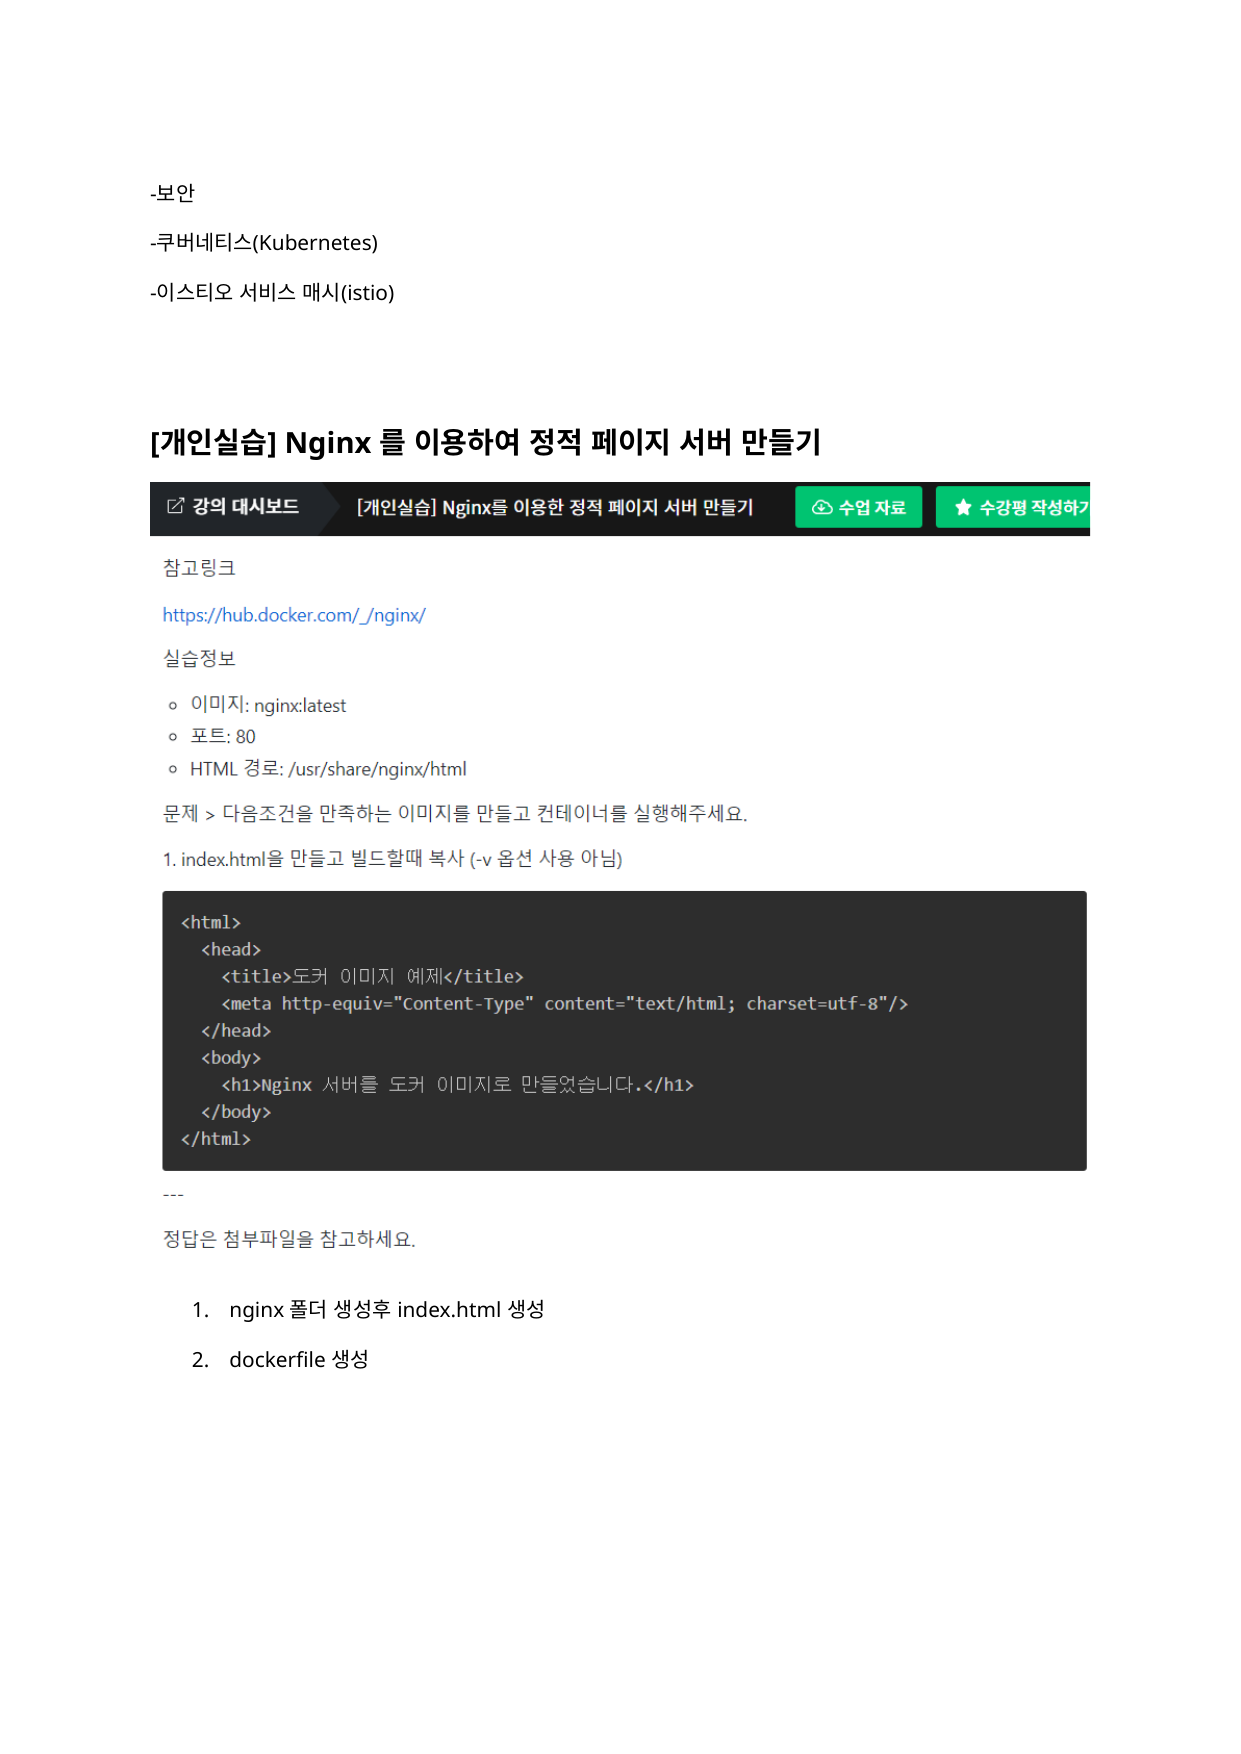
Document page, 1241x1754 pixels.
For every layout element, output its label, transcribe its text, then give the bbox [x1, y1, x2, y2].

text -보안 [150, 177, 1090, 207]
text -쿠버네티스(Kubernetes) [150, 227, 1090, 257]
text [개인실습] Nginx 를 이용하여 정적 페이지 서버 만들기 [150, 420, 1090, 462]
picture [150, 482, 1091, 1275]
list dockerfile 생성 [192, 1343, 1090, 1373]
list nginx 폴더 생성후 index.html 생성 [192, 1294, 1090, 1324]
text -이스티오 서비스 매시(istio) [150, 276, 1090, 306]
